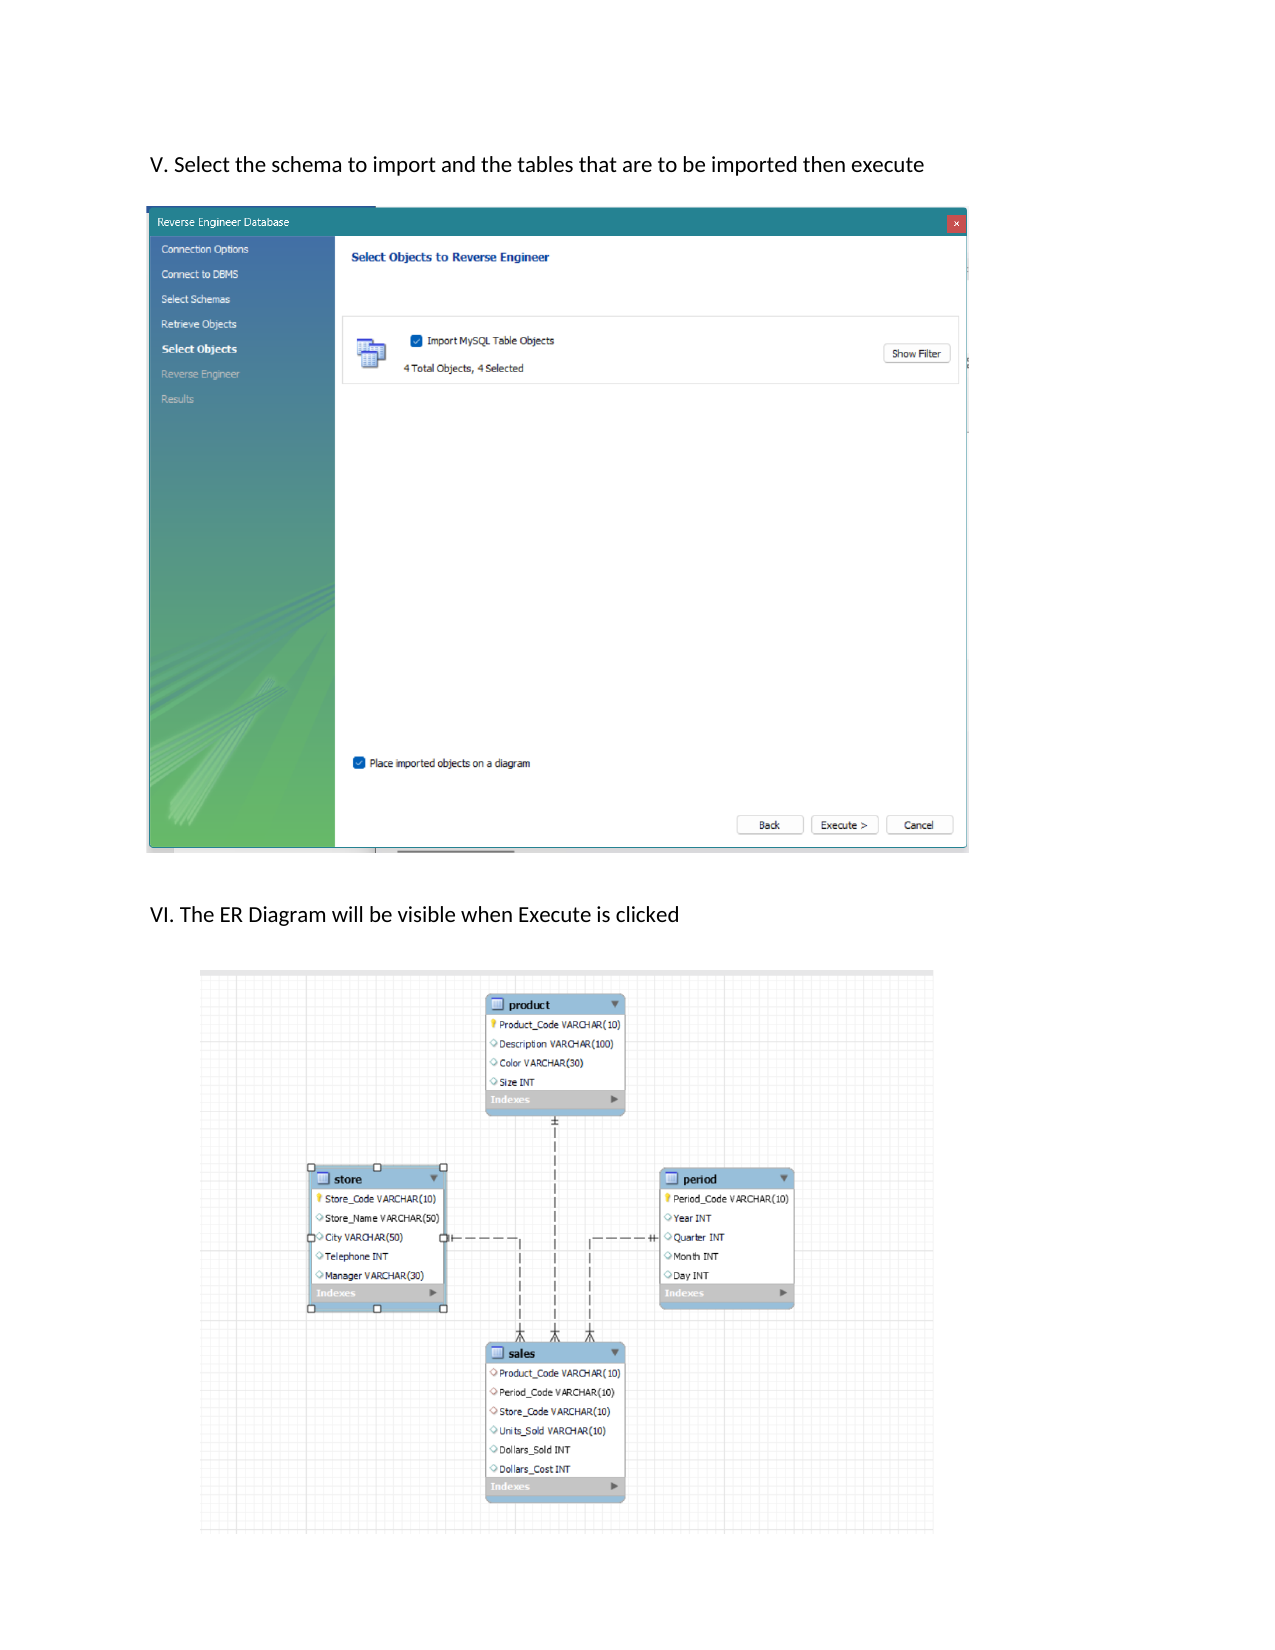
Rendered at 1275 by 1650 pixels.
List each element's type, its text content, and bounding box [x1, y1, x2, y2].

picture [200, 970, 934, 1534]
picture [146, 206, 969, 853]
text VI. The ER Diagram will be visible when Execute is clicked [150, 900, 1125, 928]
text V. Select the schema to import and the tables that are to be imported then execute [150, 150, 1125, 178]
